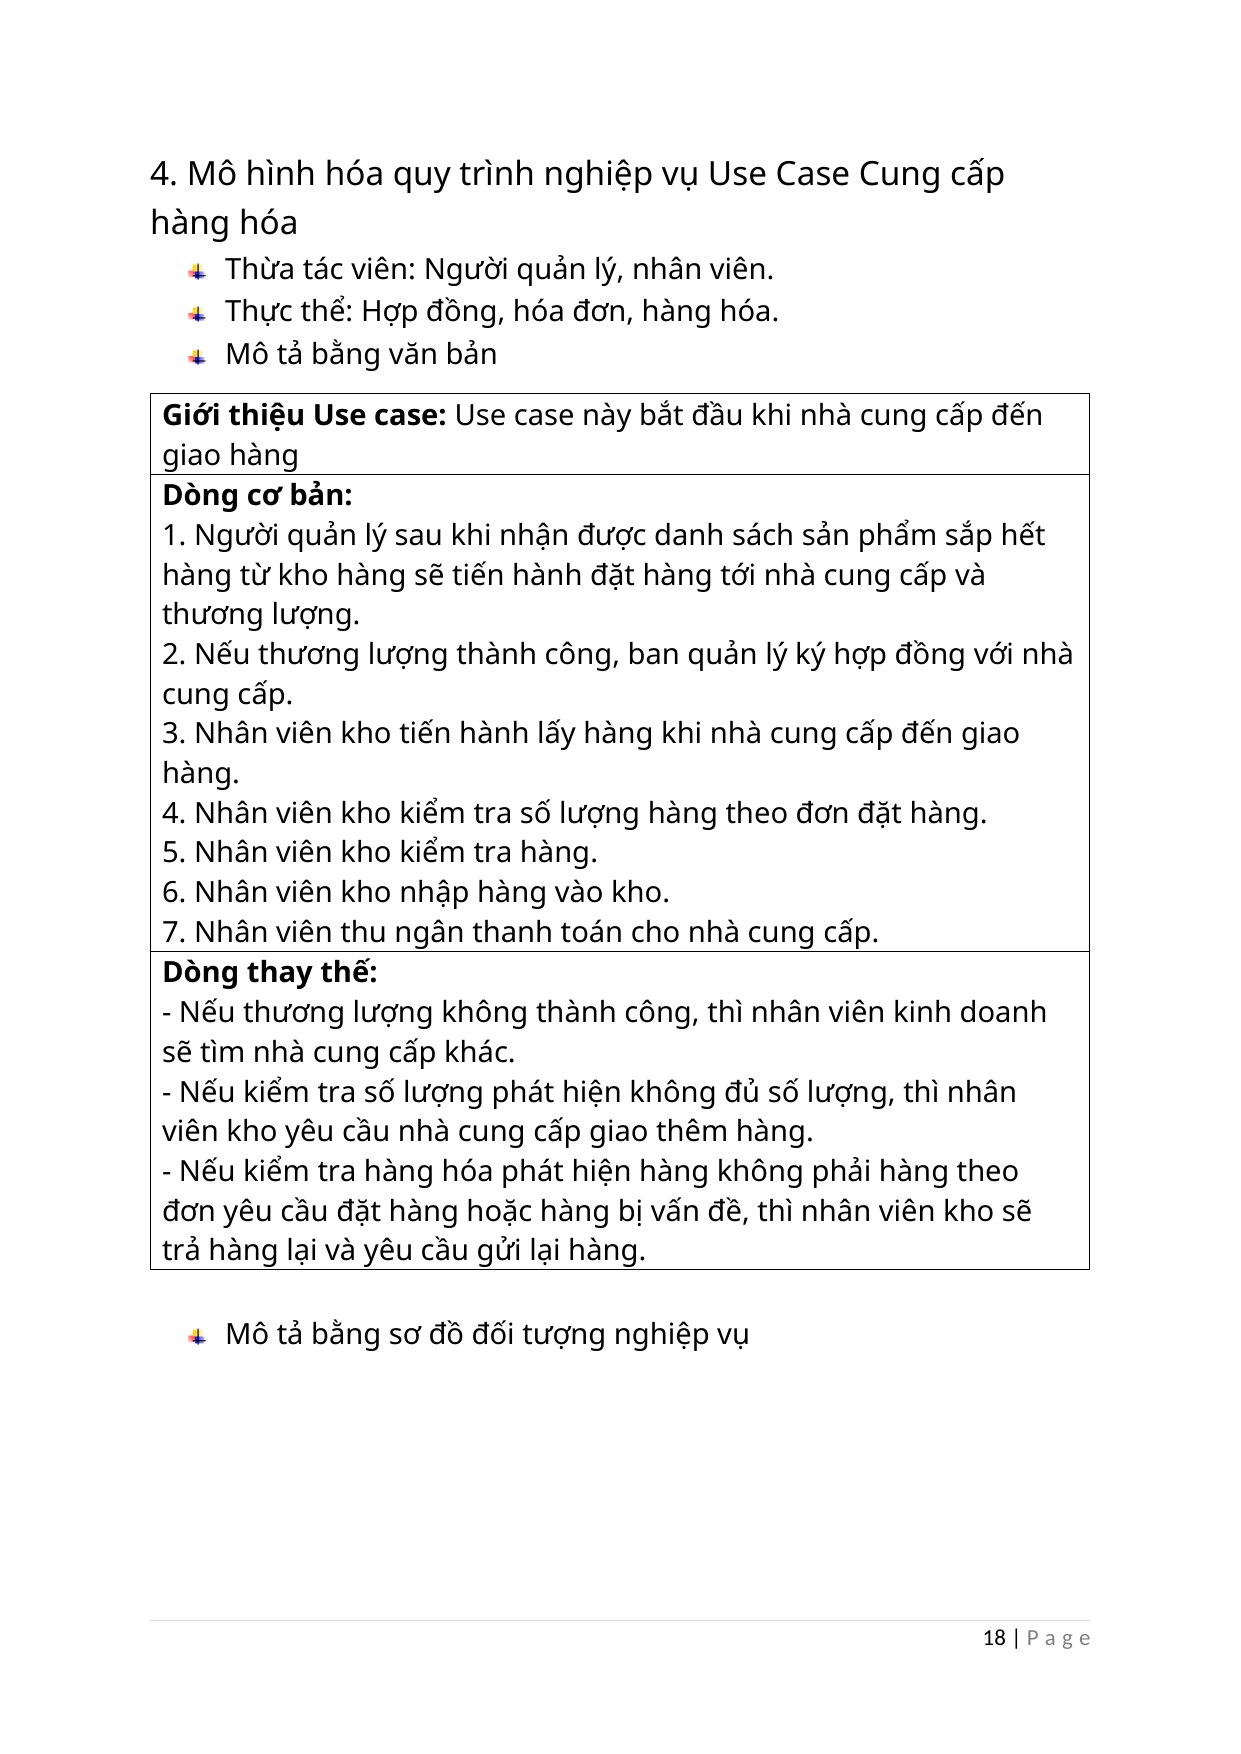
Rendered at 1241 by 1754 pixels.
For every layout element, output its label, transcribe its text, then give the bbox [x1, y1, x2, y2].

list Thực thể: Hợp đồng, hóa đơn, hàng hóa. [187, 291, 1090, 330]
picture [188, 348, 206, 365]
list Mô tả bằng văn bản [187, 333, 1090, 373]
list Thừa tác viên: Người quản lý, nhân viên. [187, 248, 1090, 288]
list Mô tả bằng sơ đồ đối tượng nghiệp vụ [187, 1313, 1090, 1353]
table_cell Dòng cơ bản: 1. Người quản lý sau khi nhận được danh sách sản phẩm sắp hết hàng từ kho hàng sẽ tiến hành đặt hàng tới nhà cung cấp và thương lượng. 2. Nếu thương lượng thành công, ban quản lý ký hợp đồng với nhà cung cấp. 3. Nhân viên kho tiến hành lấy hàng khi nhà cung cấp đến giao hàng. 4. Nhân viên kho kiểm tra số lượng hàng theo đơn đặt hàng. 5. Nhân viên kho kiểm tra hàng. 6. Nhân viên kho nhập hàng vào kho. 7. Nhân viên thu ngân thanh toán cho nhà cung cấp. [151, 475, 1089, 951]
subtitle 4. Mô hình hóa quy trình nghiệp vụ Use Case Cung cấp hàng hóa [150, 150, 1090, 244]
picture [188, 1327, 206, 1345]
picture [188, 262, 206, 280]
table_header Giới thiệu Use case: Use case này bắt đầu khi nhà cung cấp đến giao hàng [151, 394, 1089, 473]
picture [188, 305, 206, 322]
table_cell Dòng thay thế: - Nếu thương lượng không thành công, thì nhân viên kinh doanh sẽ tìm nhà cung cấp khác. - Nếu kiểm tra số lượng phát hiện không đủ số lượng, thì nhân viên kho yêu cầu nhà cung cấp giao thêm hàng. - Nếu kiểm tra hàng hóa phát hiện hàng không phải hàng theo đơn yêu cầu đặt hàng hoặc hàng bị vấn đề, thì nhân viên kho sẽ trả hàng lại và yêu cầu gửi lại hàng. [151, 952, 1089, 1269]
